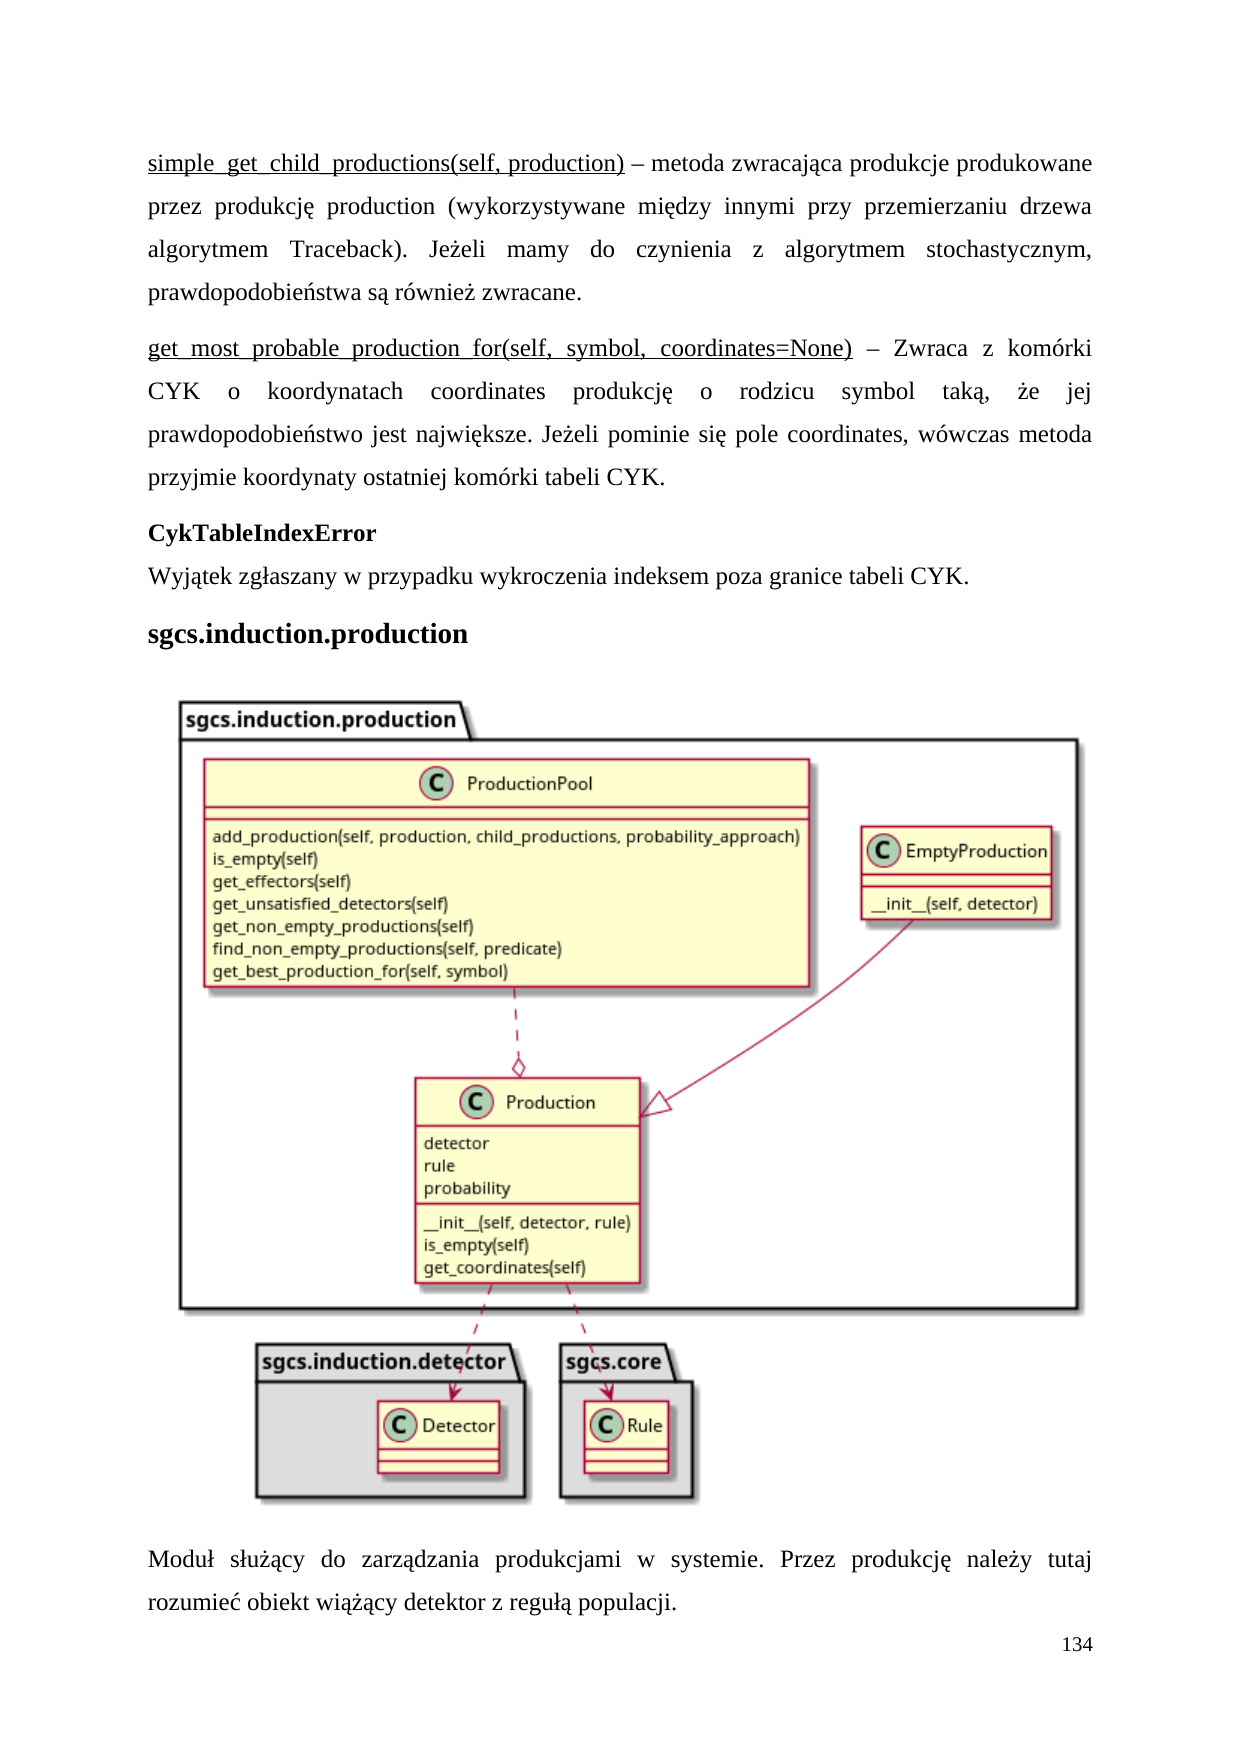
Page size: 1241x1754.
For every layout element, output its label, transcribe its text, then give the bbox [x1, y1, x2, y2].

text sgcs.induction.production [148, 616, 1093, 650]
text Wyjątek zgłaszany w przypadku wykroczenia indeksem poza granice tabeli CYK. [148, 561, 1093, 589]
text simple_get_child_productions(self, production) – metoda zwracająca produkcje produkowane przez produkcję production (wykorzystywane między innymi przy przemierzaniu drzewa algorytmem Traceback). Jeżeli mamy do czynienia z algorytmem stochastycznym, prawdopodobieństwa są również zwracane. [148, 148, 1093, 306]
picture [147, 666, 1093, 1513]
text Moduł służący do zarządzania produkcjami w systemie. Przez produkcję należy tutaj rozumieć obiekt wiążący detektor z regułą populacji. [148, 1513, 1093, 1616]
text CykTableIndexError [148, 518, 1093, 546]
text get_most_probable_production_for(self, symbol, coordinates=None) – Zwraca z komórki CYK o koordynatach coordinates produkcję o rodzicu symbol taką, że jej prawdopodobieństwo jest największe. Jeżeli pominie się pole coordinates, wówczas metoda przyjmie koordynaty ostatniej komórki tabeli CYK. [148, 333, 1093, 491]
